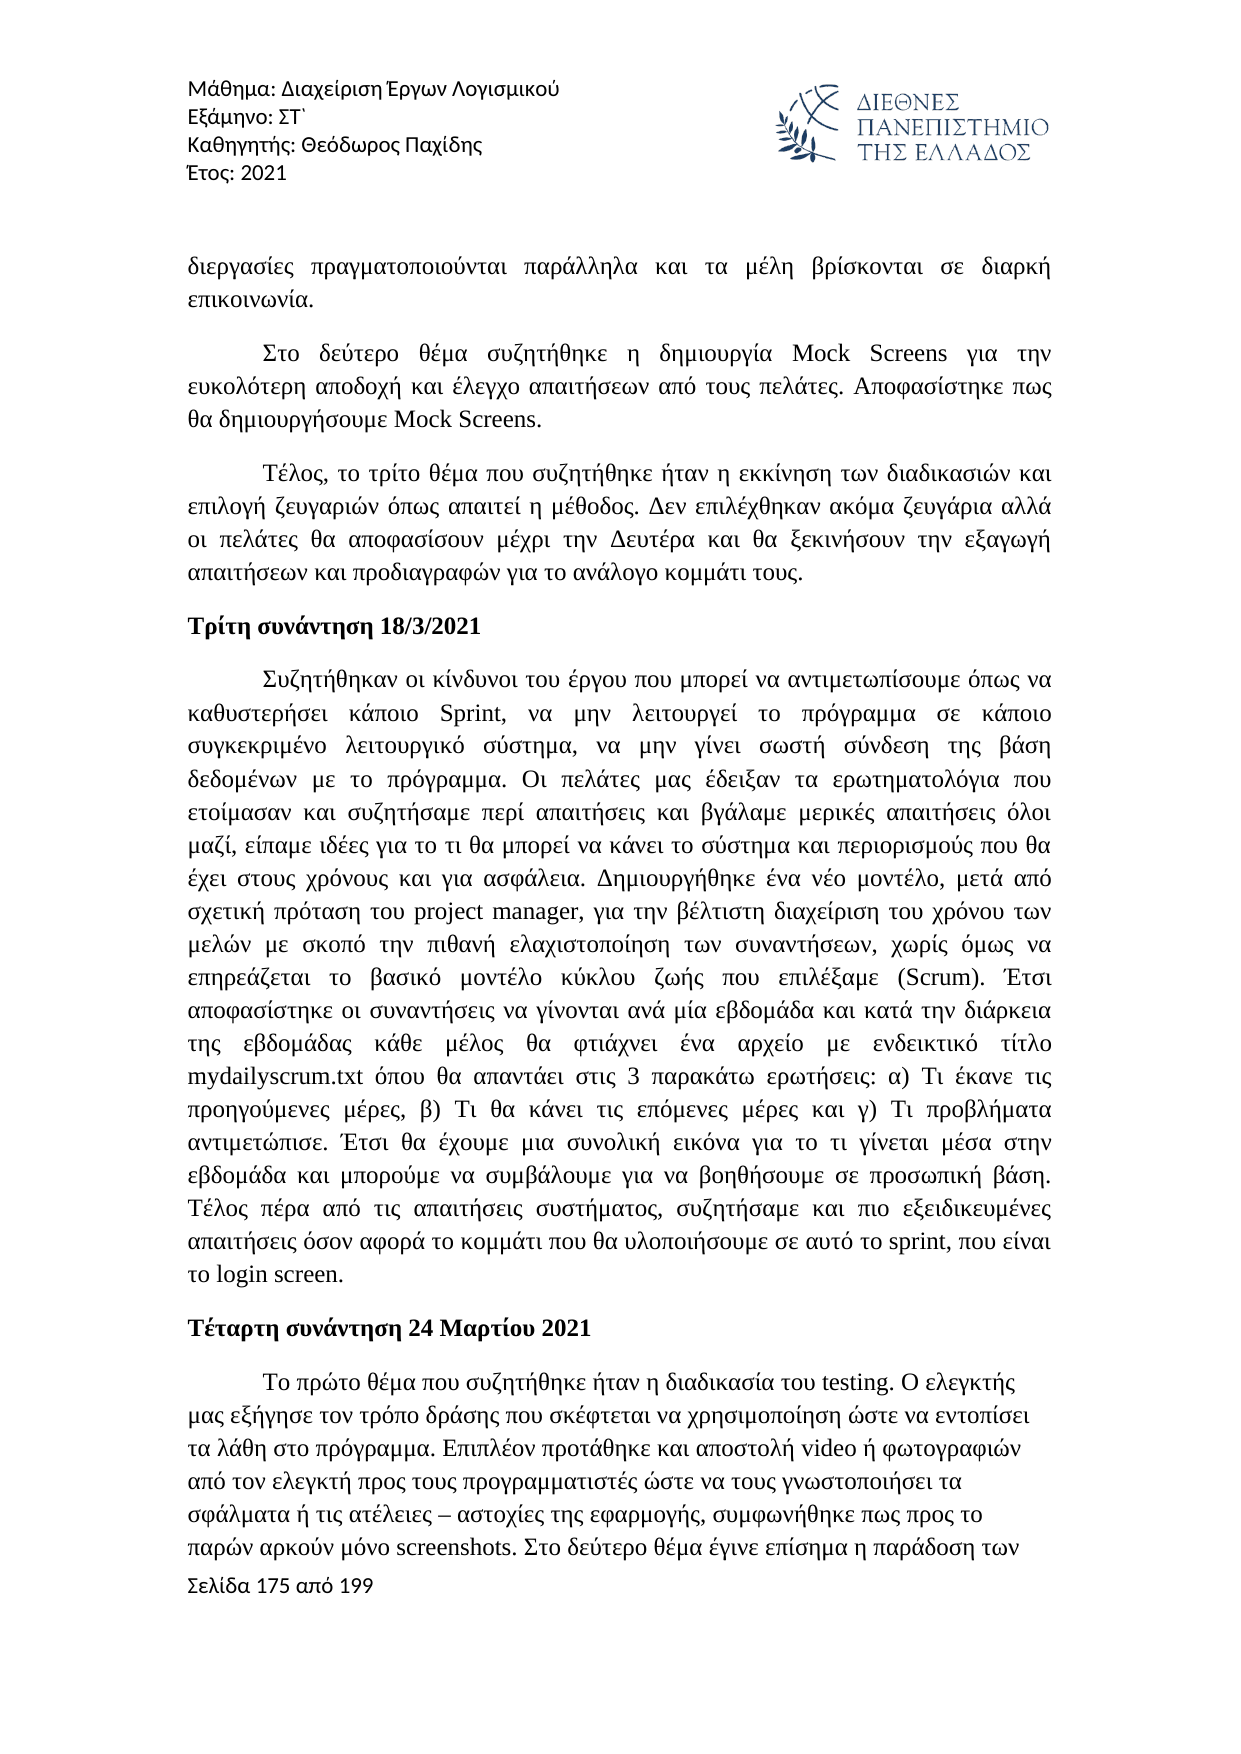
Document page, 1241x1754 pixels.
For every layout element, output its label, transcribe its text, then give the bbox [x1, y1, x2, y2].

text Τέλος, το τρίτο θέμα που συζητήθηκε ήταν η εκκίνηση των διαδικασιών και επιλογή ζευγαριών όπως απαιτεί η μέθοδος. Δεν επιλέχθηκαν ακόμα ζευγάρια αλλά οι πελάτες θα αποφασίσουν μέχρι την Δευτέρα και θα ξεκινήσουν την εξαγωγή απαιτήσεων και προδιαγραφών για το ανάλογο κομμάτι τους. [187, 458, 1053, 586]
text Τρίτη συνάντηση 18/3/2021 [187, 611, 1053, 639]
picture [752, 73, 1073, 174]
text Στο δεύτερο θέμα συζητήθηκε η δημιουργία Mock Screens για την ευκολότερη αποδοχή και έλεγχο απαιτήσεων από τους πελάτες. Αποφασίστηκε πως θα δημιουργήσουμε Mock Screens. [187, 338, 1053, 433]
text Τέταρτη συνάντηση 24 Μαρτίου 2021 [187, 1313, 1053, 1342]
text Συζητήθηκαν οι κίνδυνοι του έργου που μπορεί να αντιμετωπίσουμε όπως να καθυστερήσει κάποιο Sprint, να μην λειτουργεί το πρόγραμμα σε κάποιο συγκεκριμένο λειτουργικό σύστημα, να μην γίνει σωστή σύνδεση της βάση δεδομένων με το πρόγραμμα. Οι πελάτες μας έδειξαν τα ερωτηματολόγια που ετοίμασαν και συζητήσαμε περί απαιτήσεις και βγάλαμε μερικές απαιτήσεις όλοι μαζί, είπαμε ιδέες για το τι θα μπορεί να κάνει το σύστημα και περιορισμούς που θα έχει στους χρόνους και για ασφάλεια. Δημιουργήθηκε ένα νέο μοντέλο, μετά από σχετική πρόταση του project manager, για την βέλτιστη διαχείριση του χρόνου των μελών με σκοπό την πιθανή ελαχιστοποίηση των συναντήσεων, χωρίς όμως να επηρεάζεται το βασικό μοντέλο κύκλου ζωής που επιλέξαμε (Scrum). Έτσι αποφασίστηκε οι συναντήσεις να γίνονται ανά μία εβδομάδα και κατά την διάρκεια της εβδομάδας κάθε μέλος θα φτιάχνει ένα αρχείο με ενδεικτικό τίτλο mydailyscrum.txt όπου θα απαντάει στις 3 παρακάτω ερωτήσεις: α) Τι έκανε τις προηγούμενες μέρες, β) Τι θα κάνει τις επόμενες μέρες και γ) Τι προβλήματα αντιμετώπισε. Έτσι θα έχουμε μια συνολική εικόνα για το τι γίνεται μέσα στην εβδομάδα και μπορούμε να συμβάλουμε για να βοηθήσουμε σε προσωπική βάση. Τέλος πέρα από τις απαιτήσεις συστήματος, συζητήσαμε και πιο εξειδικευμένες απαιτήσεις όσον αφορά το κομμάτι που θα υλοποιήσουμε σε αυτό το sprint, που είναι το login screen. [187, 664, 1053, 1288]
